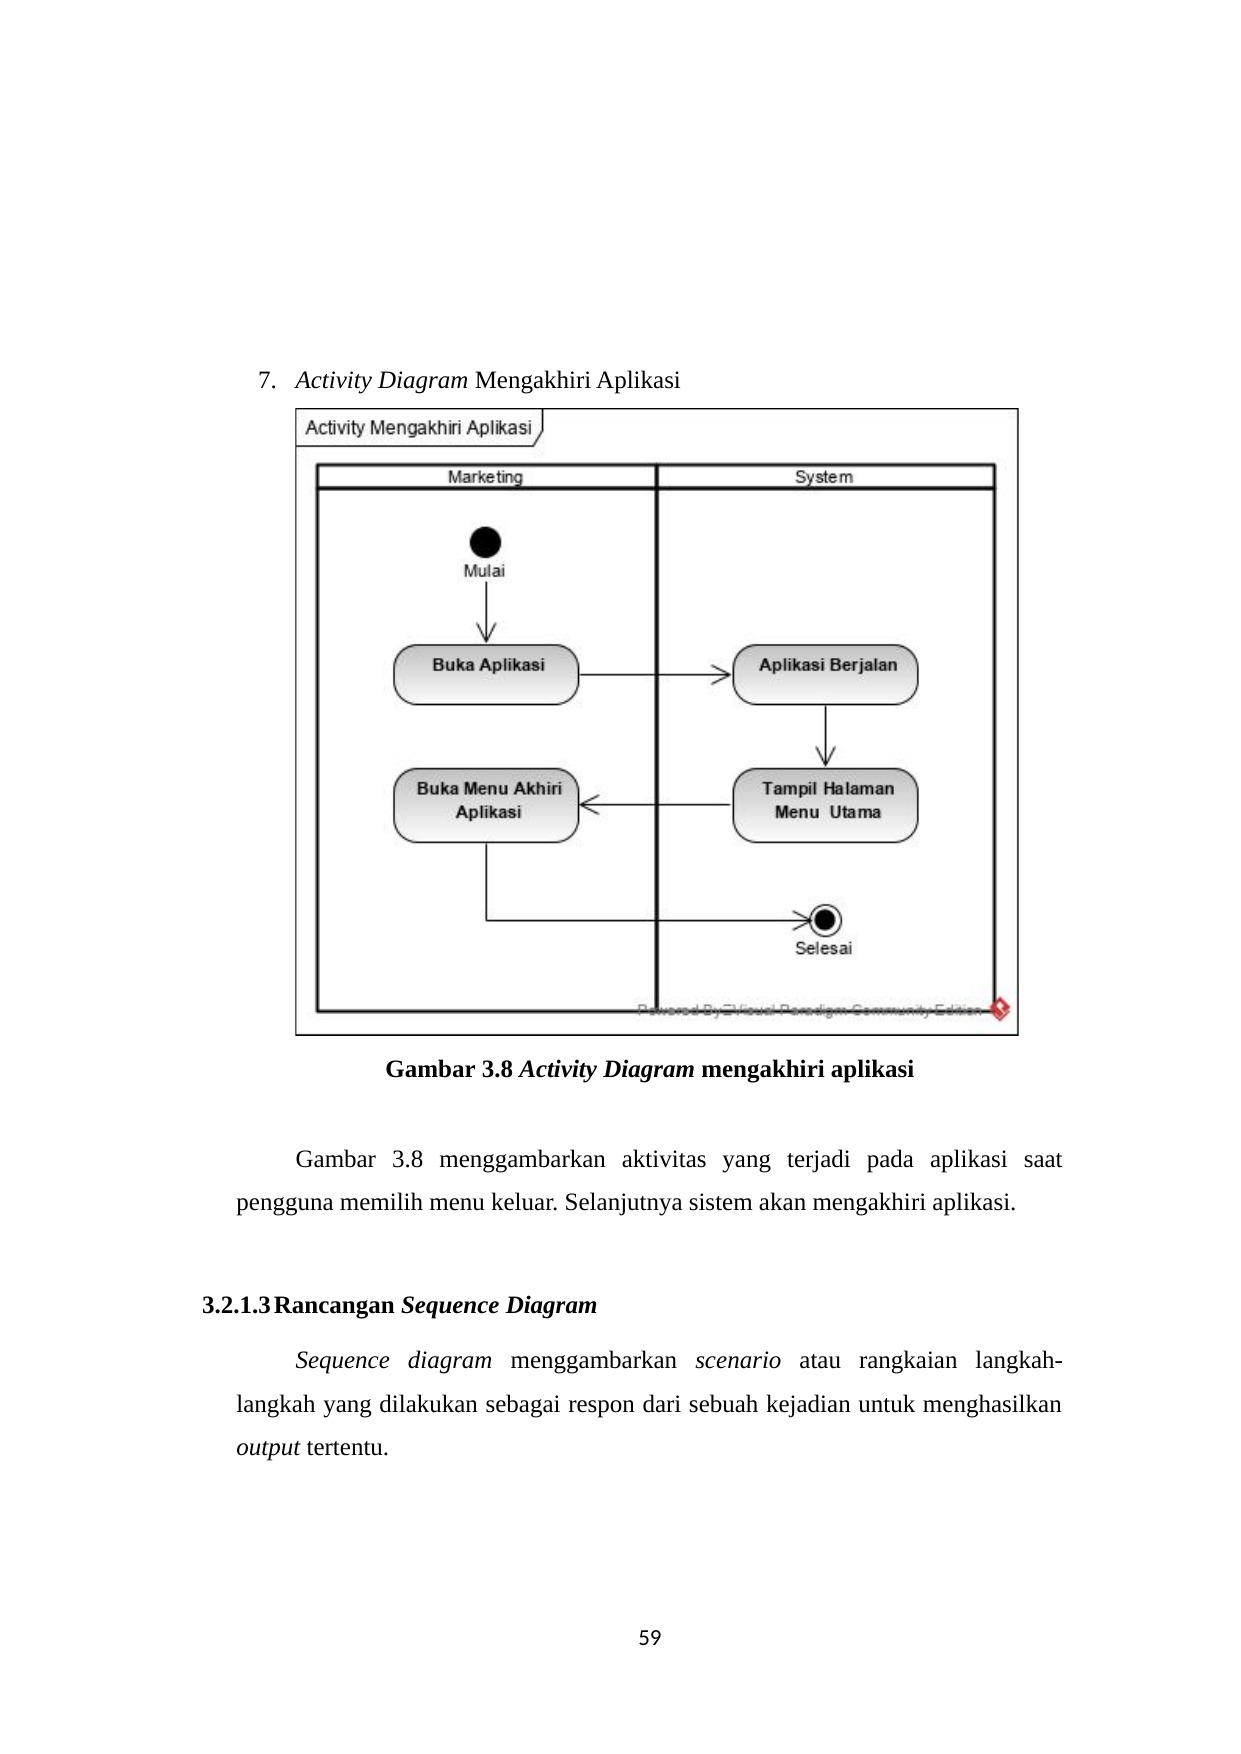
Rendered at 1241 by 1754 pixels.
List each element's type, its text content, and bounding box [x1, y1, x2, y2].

text Sequence diagram menggambarkan scenario atau rangkaian langkah-langkah yang dilakukan sebagai respon dari sebuah kejadian untuk menghasilkan output tertentu. [236, 1346, 1063, 1461]
list Activity Diagram Mengakhiri Aplikasi [258, 366, 1063, 394]
subtitle Gambar 3.8 Activity Diagram mengakhiri aplikasi [236, 1054, 1063, 1083]
text Gambar 3.8 menggambarkan aktivitas yang terjadi pada aplikasi saat pengguna memilih menu keluar. Selanjutnya sistem akan mengakhiri aplikasi. [236, 1144, 1063, 1216]
picture [295, 408, 1019, 1036]
subtitle Rancangan Sequence Diagram [236, 1290, 1063, 1319]
